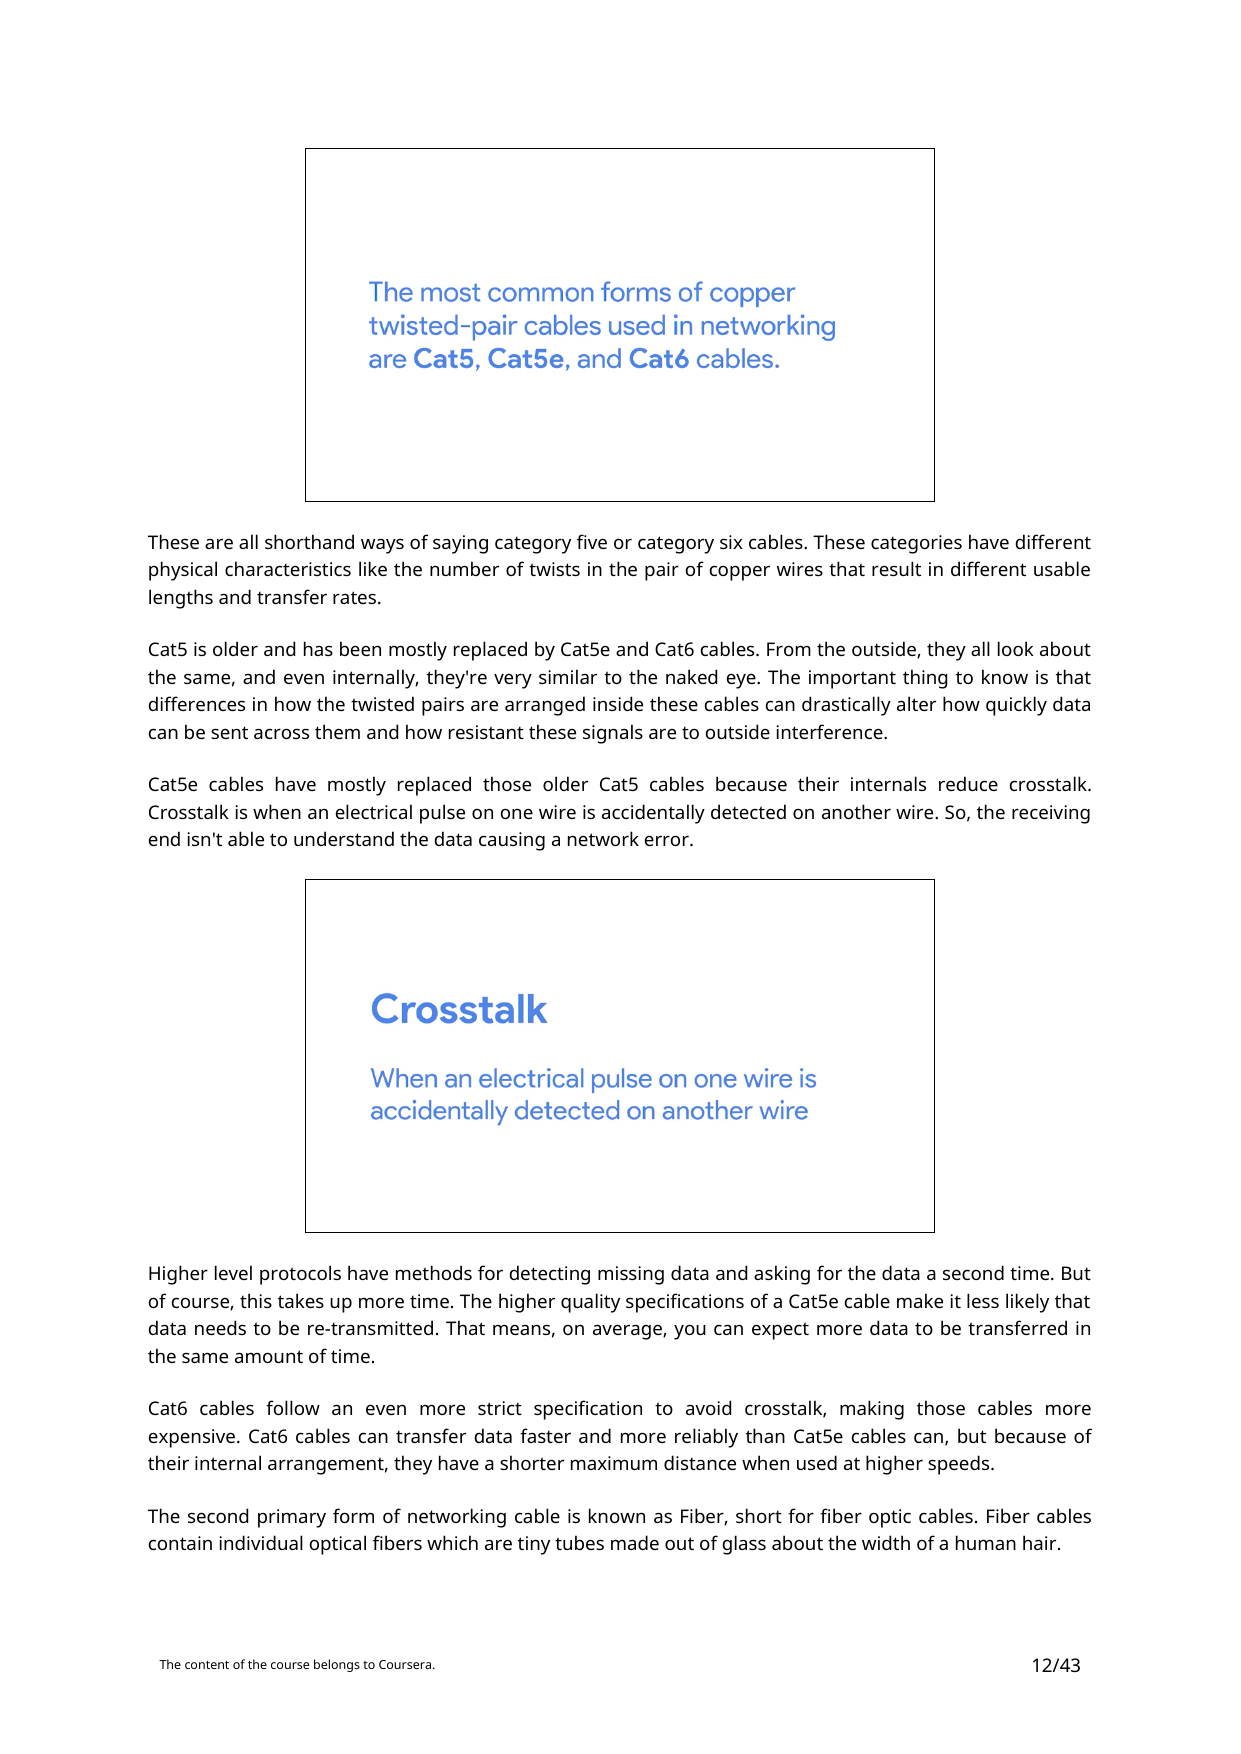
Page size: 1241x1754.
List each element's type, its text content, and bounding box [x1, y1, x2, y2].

text Cat5 is older and has been mostly replaced by Cat5e and Cat6 cables. From the outside, they all look about the same, and even internally, they're very similar to the naked eye. The important thing to know is that differences in how the twisted pairs are arranged inside these cables can drastically alter how quickly data can be sent across them and how resistant these signals are to outside interference. [148, 637, 1093, 744]
text Cat6 cables follow an even more strict specification to avoid crosstalk, making those cables more expensive. Cat6 cables can transfer data faster and more reliably than Cat5e cables can, but because of their internal arrangement, they have a shorter maximum distance when used at higher speeds. [148, 1396, 1093, 1476]
text Cat5e cables have mostly replaced those older Cat5 cables because their internals reduce crosstalk. Crosstalk is when an electrical pulse on one wire is accidentally detected on another wire. So, the receiving end isn't able to understand the data causing a network error. [148, 772, 1093, 852]
picture [306, 880, 934, 1232]
text Higher level protocols have methods for detecting missing data and asking for the data a second time. But of course, this takes up more time. The higher quality specifications of a Cat5e cable make it less likely that data needs to be re-transmitted. That means, on average, you can expect more data to be transferred in the same amount of time. [148, 1261, 1093, 1368]
text The second primary form of networking cable is known as Fiber, short for fiber optic cables. Fiber cables contain individual optical fibers which are tiny tubes made out of glass about the width of a human hair. [148, 1503, 1093, 1556]
picture [306, 149, 934, 501]
text These are all shorthand ways of saying category five or category six cables. These categories have different physical characteristics like the number of twists in the pair of copper wires that result in different usable lengths and transfer rates. [148, 529, 1093, 609]
